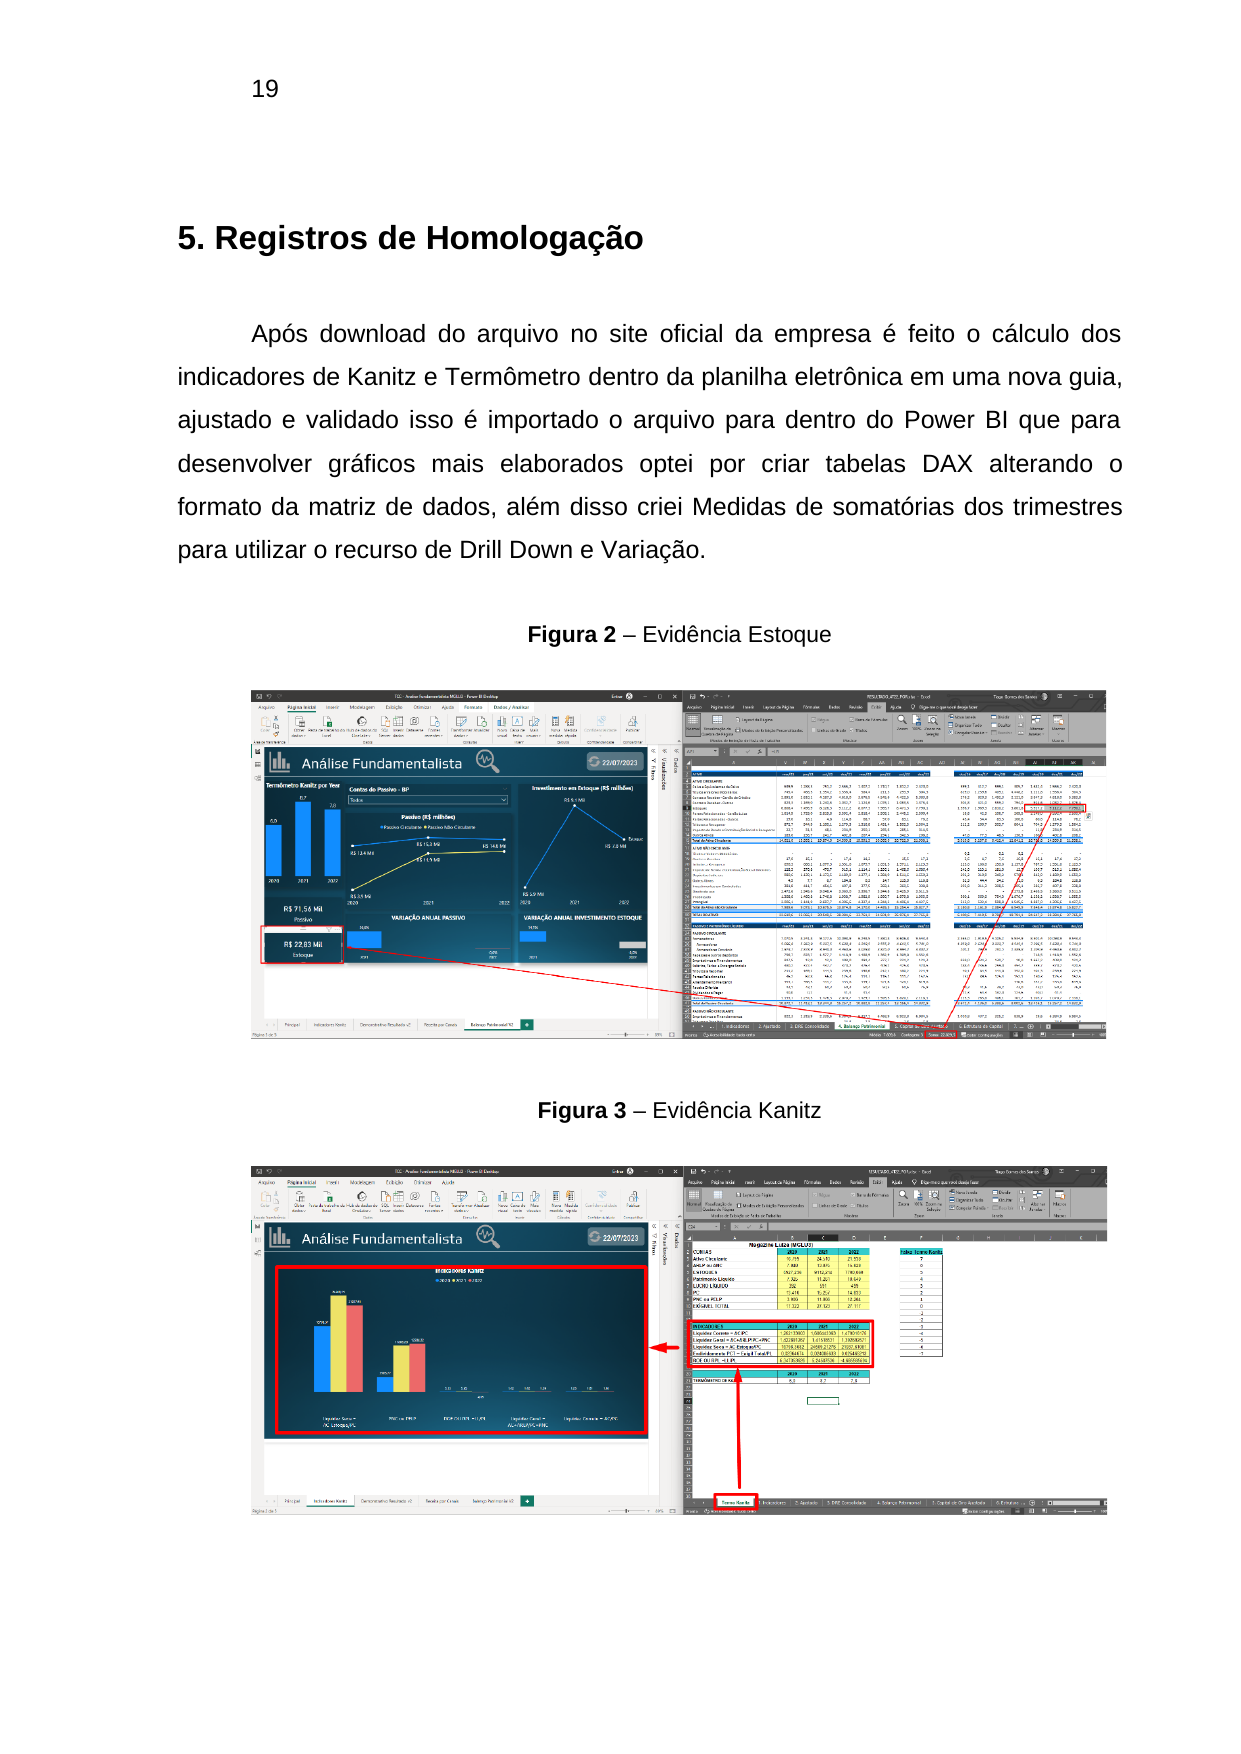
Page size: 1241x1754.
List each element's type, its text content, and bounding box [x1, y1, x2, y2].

picture [251, 690, 1107, 1039]
subtitle Registros de Homologação [177, 218, 1192, 257]
picture [251, 1166, 1108, 1515]
text Figura 2 – Evidência Estoque [167, 621, 1192, 647]
text Após download do arquivo no site oficial da empresa é feito o cálculo dos indicadores de Kanitz e Termômetro dentro da planilha eletrônica em uma nova guia, ajustado e validado isso é importado o arquivo para dentro do Power BI que para desenvolver gráficos mais elaborados optei por criar tabelas DAX alterando o formato da matriz de dados, além disso criei Medidas de somatórias dos trimestres para utilizar o recurso de Drill Down e Variação. [177, 319, 1123, 564]
text Figura 3 – Evidência Kanitz [167, 1097, 1192, 1123]
